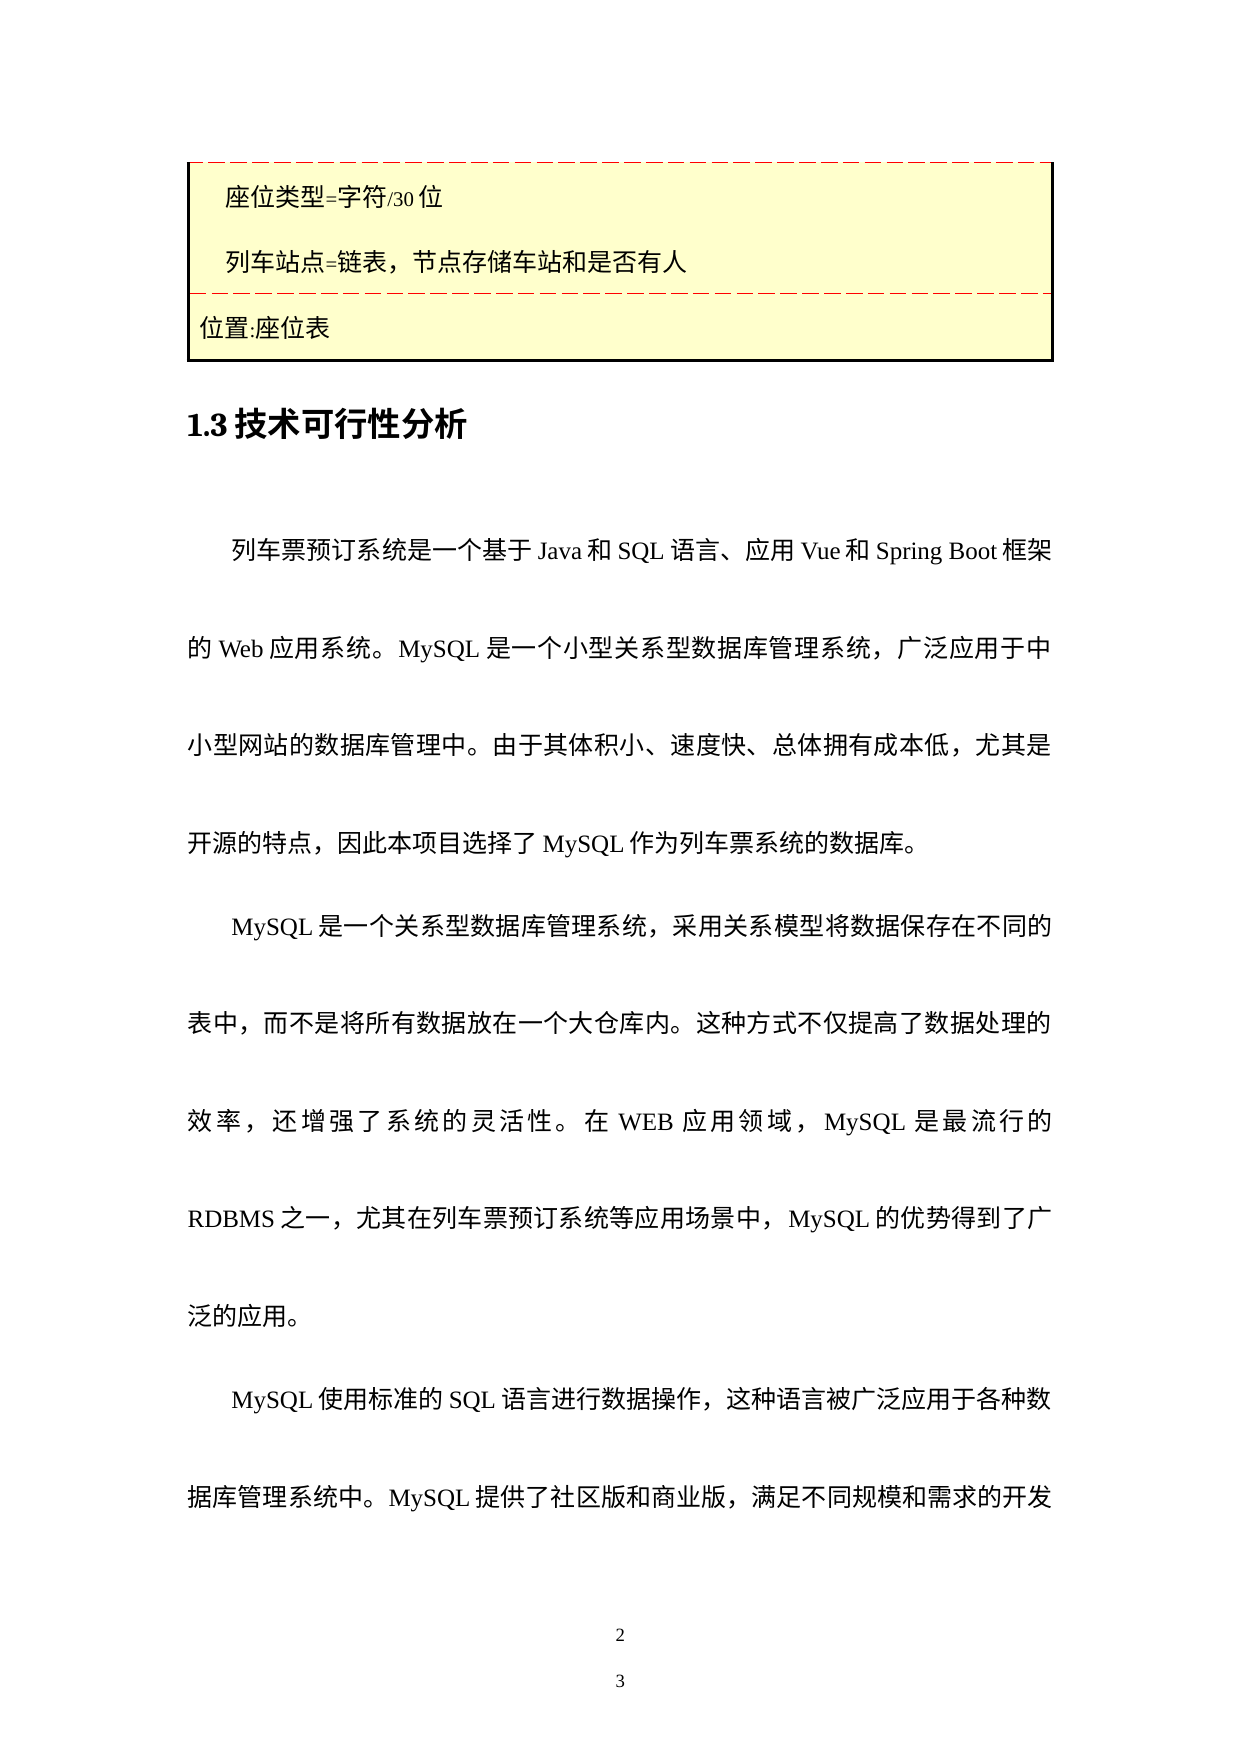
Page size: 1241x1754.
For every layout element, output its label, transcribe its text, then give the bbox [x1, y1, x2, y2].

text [187, 1365, 1053, 1528]
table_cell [190, 162, 1051, 293]
text 列车票预订系统是一个基于Java和SQL语言、应用Vue和Spring Boot框架的Web应用系统。MySQL是一个小型关系型数据库管理系统，广泛应用于中小型网站的数据库管理中。由于其体积小、速度快、总体拥有成本低，尤其是开源的特点，因此本项目选择了MySQL作为列车票系统的数据库。 [187, 516, 1053, 874]
subtitle 1.3技术可行性分析 [187, 389, 1053, 454]
text MySQL是一个关系型数据库管理系统，采用关系模型将数据保存在不同的表中，而不是将所有数据放在一个大仓库内。这种方式不仅提高了数据处理的效率，还增强了系统的灵活性。在WEB应用领域，MySQL是最流行的RDBMS之一，尤其在列车票预订系统等应用场景中，MySQL的优势得到了广泛的应用。 [187, 892, 1053, 1347]
table_cell 位置:座位表 [190, 293, 1051, 359]
